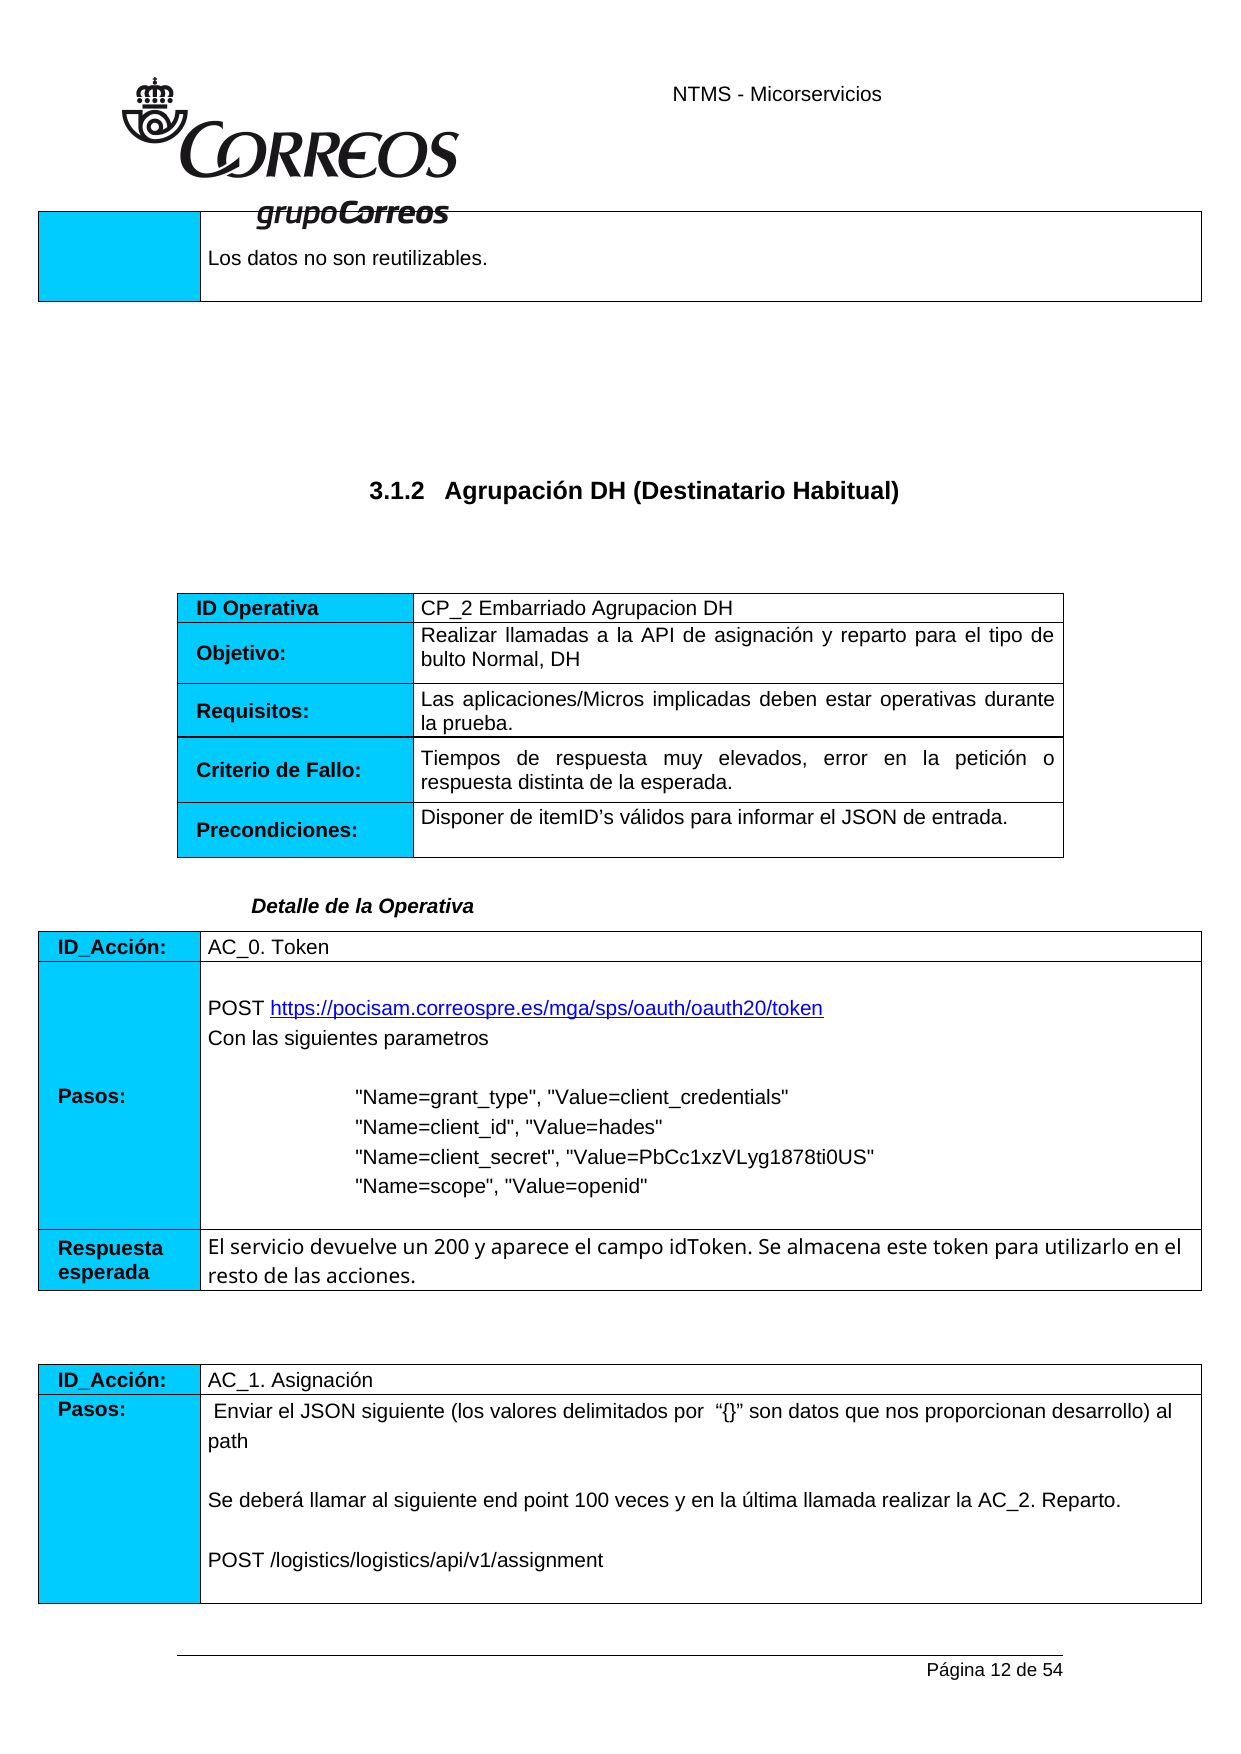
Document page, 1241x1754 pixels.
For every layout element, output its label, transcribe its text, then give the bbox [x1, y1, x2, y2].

table_cell Requisitos: [178, 684, 413, 736]
table_cell Realizar llamadas a la API de asignación y reparto para el tipo de bulto Normal, DH [414, 623, 1063, 683]
table_cell Las aplicaciones/Micros implicadas deben estar operativas durante la prueba. [414, 684, 1063, 736]
table_cell Datos [39, 212, 200, 301]
picture [113, 73, 468, 211]
table_cell Disponer de itemID’s válidos para informar el JSON de entrada. [414, 803, 1063, 857]
table_header ID Operativa [178, 594, 413, 622]
table_cell Pasos: [39, 1395, 200, 1603]
table_cell POST https://pocisam.correospre.es/mga/sps/oauth/oauth20/token Con las siguientes parametros "Name=grant_type", "Value=client_credentials" "Name=client_id", "Value=hades" "Name=client_secret", "Value=PbCc1xzVLyg1878ti0US" "Name=scope", "Value=openid" [201, 962, 1201, 1229]
table_cell Respuesta esperada [39, 1230, 200, 1290]
table_cell Precondiciones: [178, 803, 413, 857]
table_cell Objetivo: [178, 623, 413, 683]
table_cell Criterio de Fallo: [178, 738, 413, 802]
table_header CP_2 Embarriado Agrupacion DH [414, 594, 1063, 622]
table_header ID_Acción: [39, 932, 200, 961]
table_header AC_0. Token [201, 932, 1201, 961]
table_cell Tiempos de respuesta muy elevados, error en la petición o respuesta distinta de la esperada. [414, 738, 1063, 802]
text Agrupación DH (Destinatario Habitual) [369, 476, 1063, 504]
table_header AC_1. Asignación [201, 1365, 1201, 1394]
text Detalle de la Operativa [177, 894, 1063, 918]
table_cell El servicio devuelve un 200 y aparece el campo idToken. Se almacena este token para utilizarlo en el resto de las acciones. [201, 1230, 1201, 1290]
table_header ID_Acción: [39, 1365, 200, 1394]
table_cell Pasos: [39, 962, 200, 1229]
